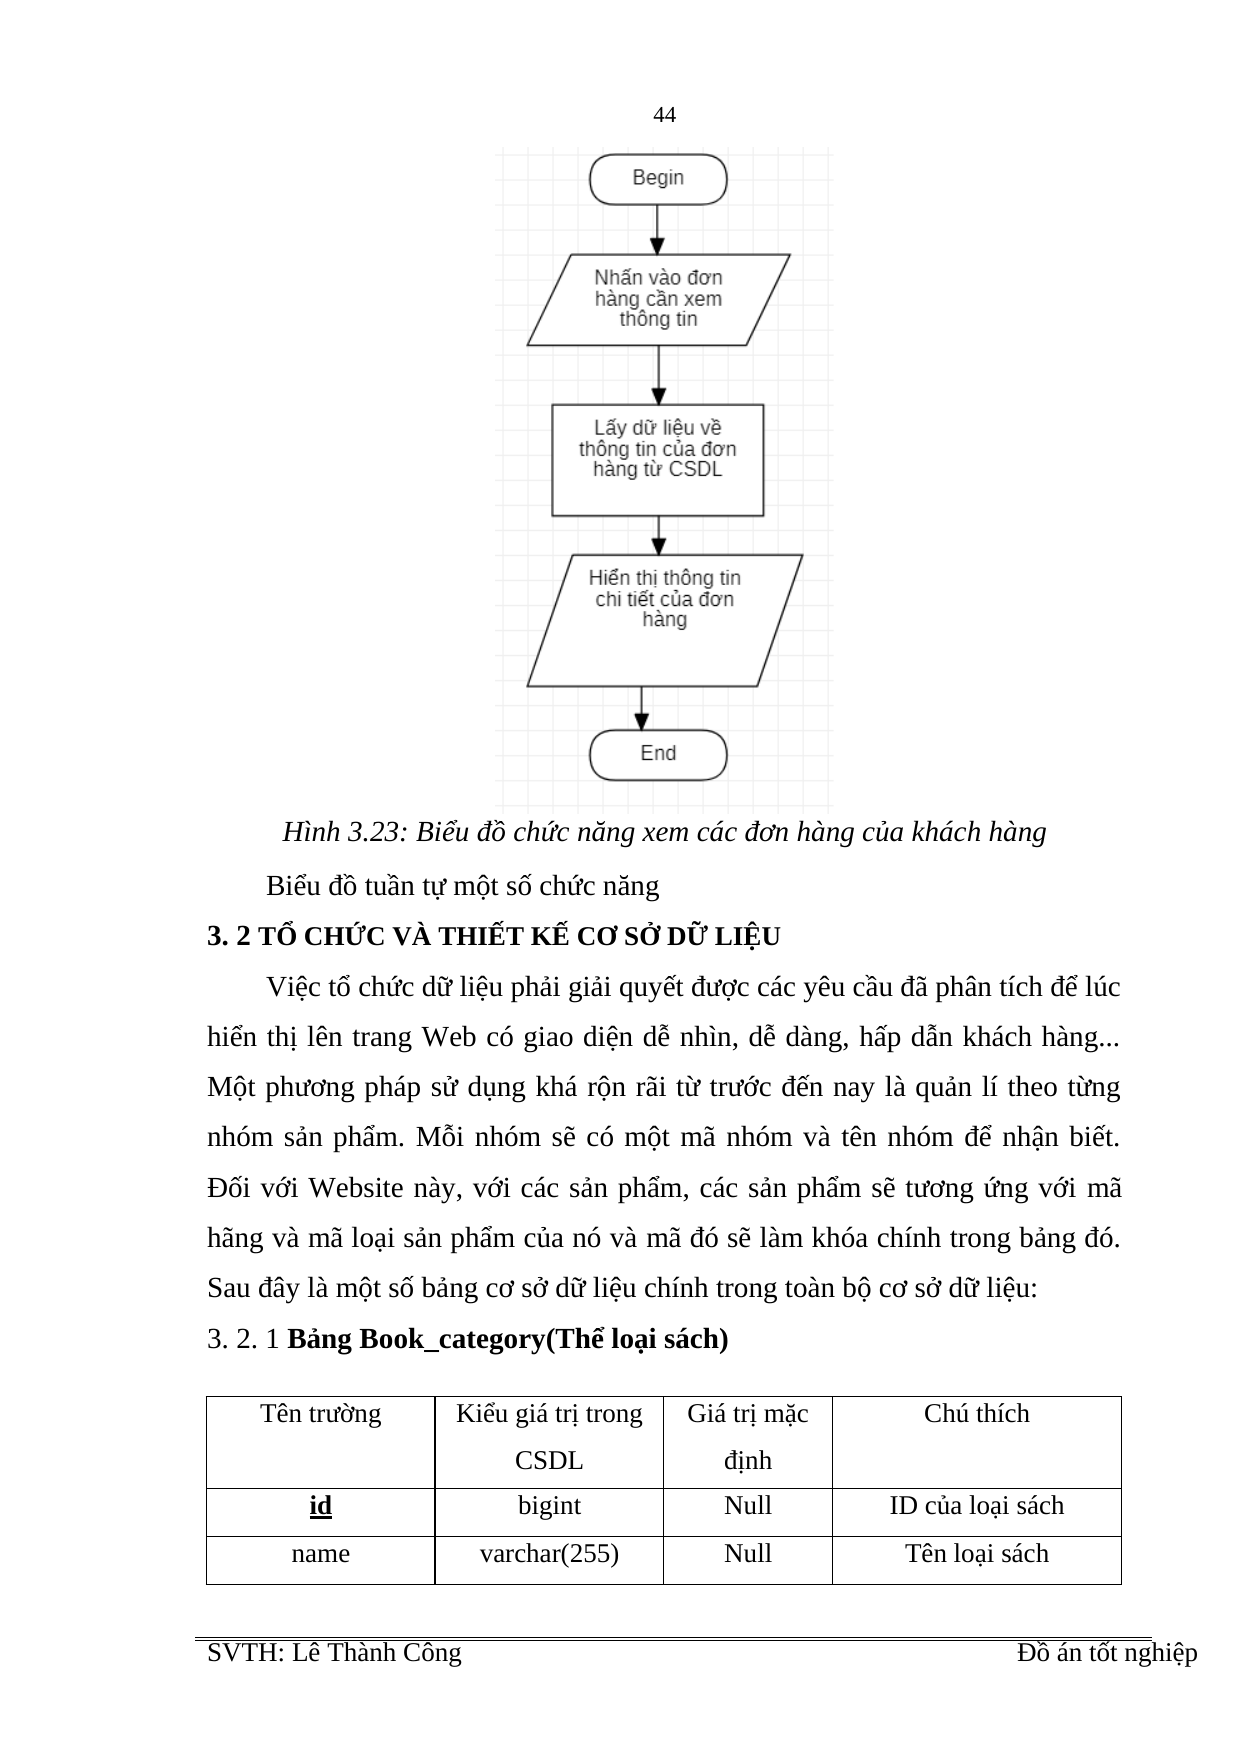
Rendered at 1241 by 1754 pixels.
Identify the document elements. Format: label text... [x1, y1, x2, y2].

table_header Kiểu giá trị trong CSDL [436, 1397, 663, 1488]
text Biểu đồ tuần tự một số chức năng [207, 868, 1122, 902]
table_header Giá trị mặc định [664, 1397, 832, 1488]
table_cell varchar(255) [436, 1537, 663, 1584]
table_cell ID của loại sách [833, 1489, 1121, 1536]
table_cell name [207, 1537, 434, 1584]
table_cell Null [664, 1489, 832, 1536]
subtitle Bảng Book_category(Thể loại sách) [207, 1321, 1122, 1354]
table_header Tên trường [207, 1397, 434, 1488]
text Việc tổ chức dữ liệu phải giải quyết được các yêu cầu đã phân tích để lúc hiển thị lên trang Web có giao diện dễ nhìn, dễ dàng, hấp dẫn khách hàng... Một phương pháp sử dụng khá rộn rãi từ trước đến nay là quản lí theo từng nhóm sản phẩm. Mỗi nhóm sẽ có một mã nhóm và tên nhóm để nhận biết. Đối với Website này, với các sản phẩm, các sản phẩm sẽ tương ứng với mã hãng và mã loại sản phẩm của nó và mã đó sẽ làm khóa chính trong bảng đó. Sau đây là một số bảng cơ sở dữ liệu chính trong toàn bộ cơ sở dữ liệu: [207, 969, 1122, 1304]
table_header Chú thích [833, 1397, 1121, 1488]
table_cell Tên loại sách [833, 1537, 1121, 1584]
subtitle Tổ chức và thiết kế cơ sở dữ liệu [207, 918, 1122, 952]
table_cell bigint [436, 1489, 663, 1536]
table_cell Null [664, 1537, 832, 1584]
table_cell id [207, 1489, 434, 1536]
picture [495, 147, 834, 814]
